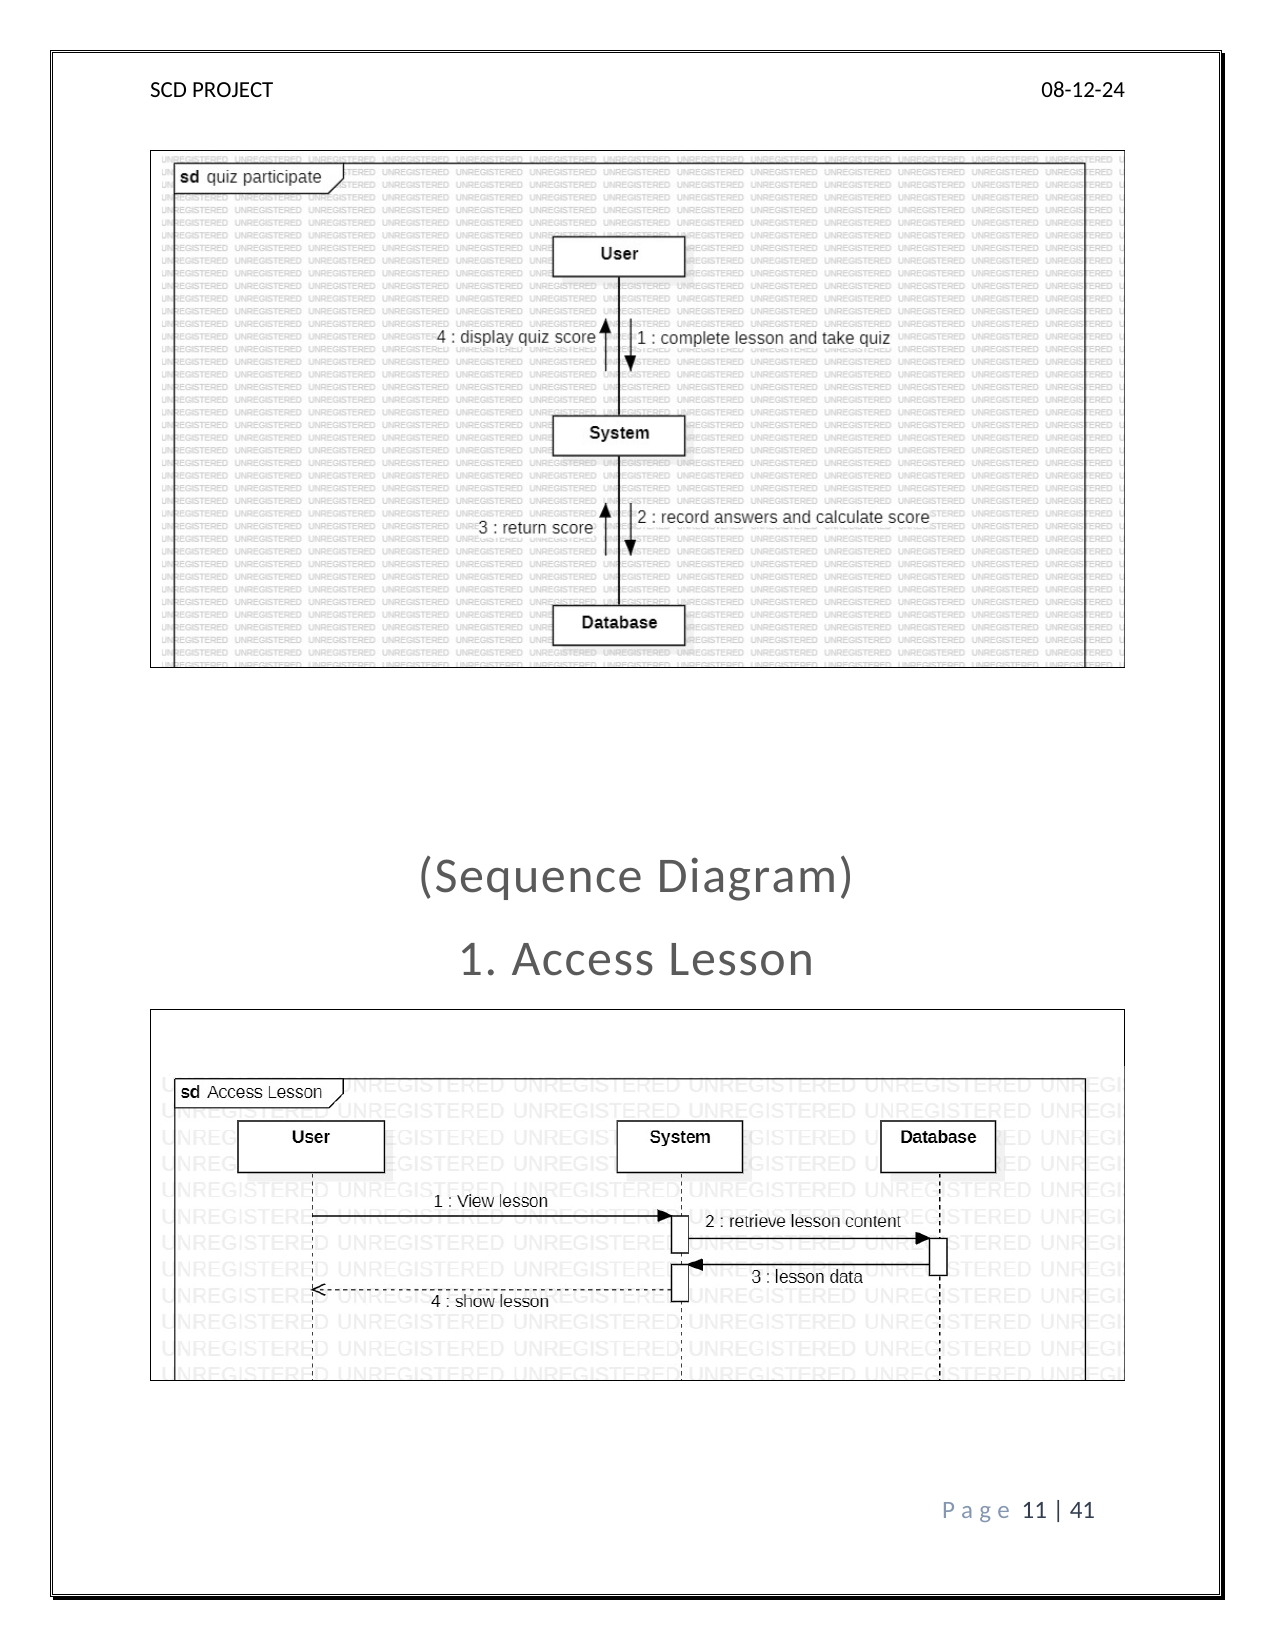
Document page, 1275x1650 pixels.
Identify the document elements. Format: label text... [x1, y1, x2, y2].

table_header [151, 1010, 1124, 1379]
table_header [151, 151, 161, 667]
picture [161, 1066, 1125, 1380]
subtitle (Sequence Diagram) [150, 844, 1122, 905]
subtitle 1. Access Lesson [150, 926, 1122, 987]
picture [161, 151, 1125, 667]
